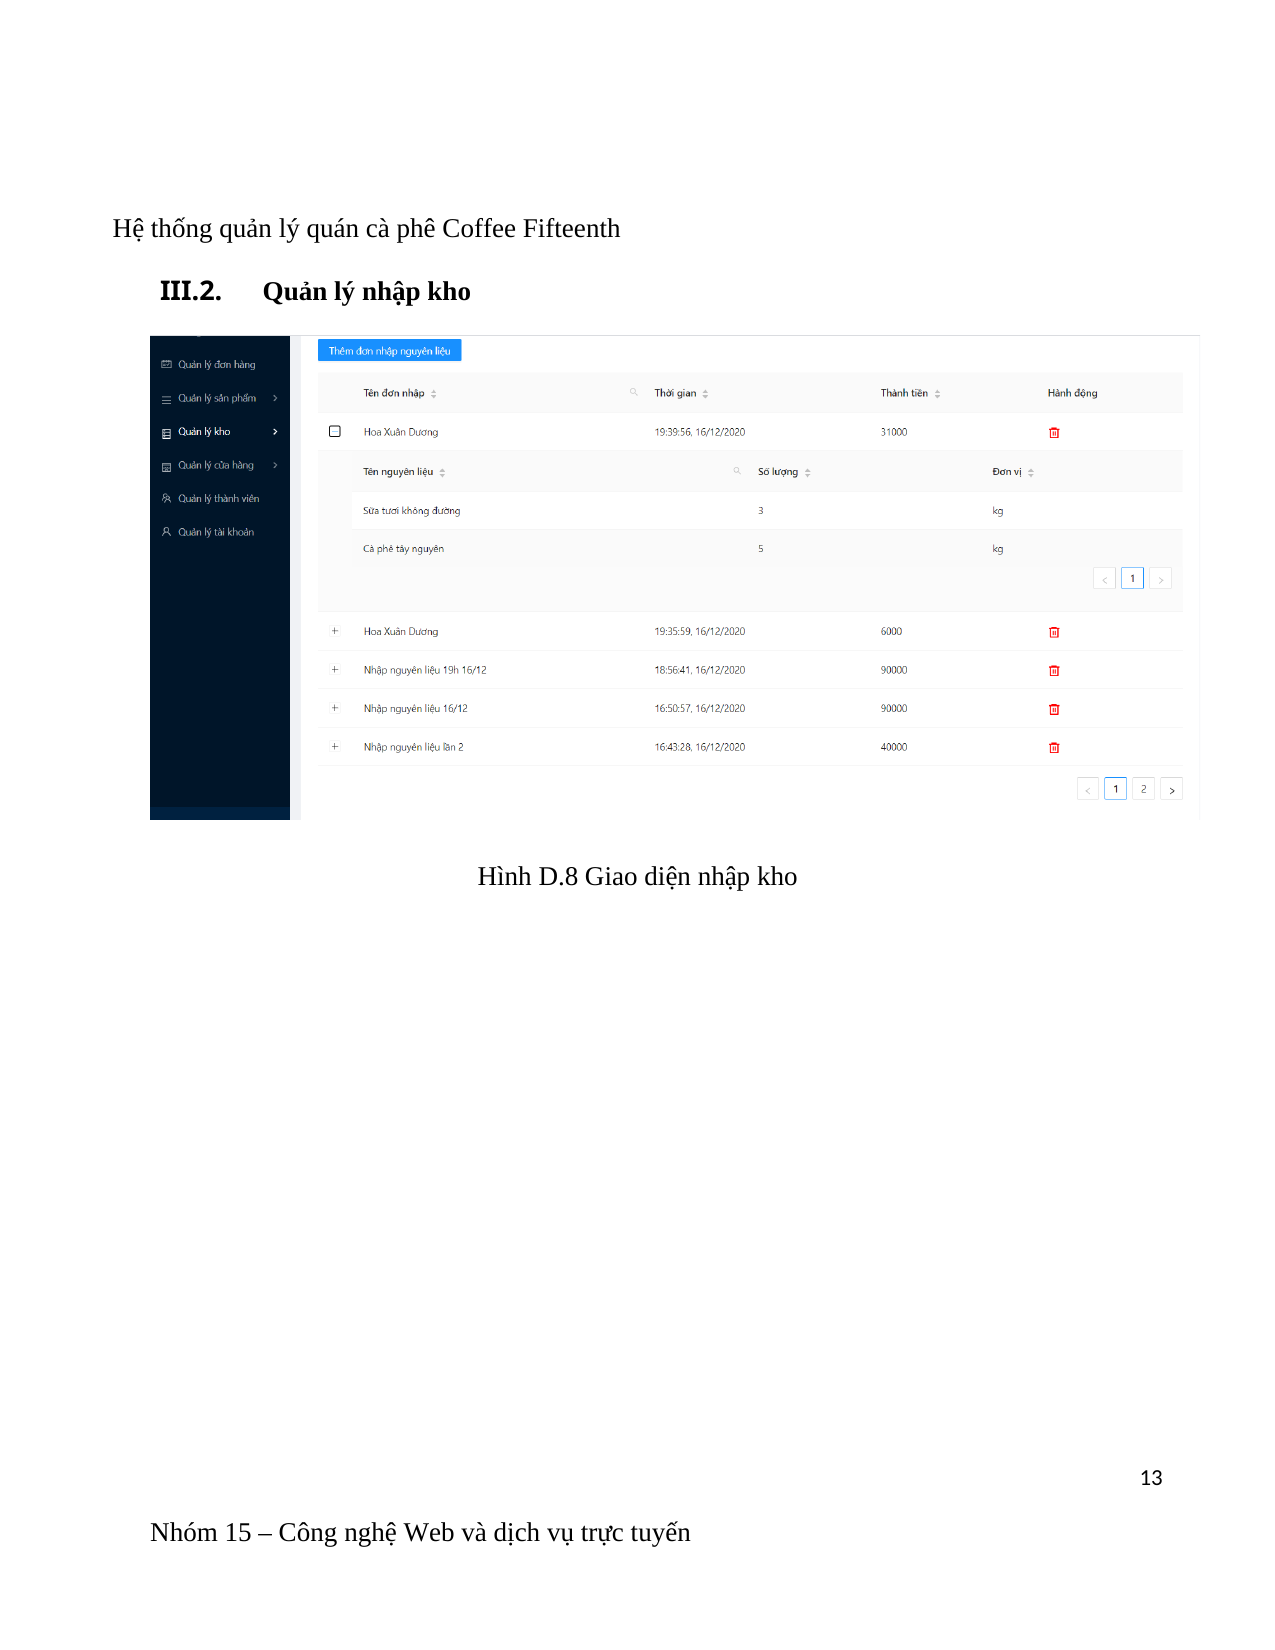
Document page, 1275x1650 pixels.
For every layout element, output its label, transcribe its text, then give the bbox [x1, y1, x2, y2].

subtitle Quản lý nhập kho [160, 271, 1162, 308]
picture [150, 333, 1200, 820]
